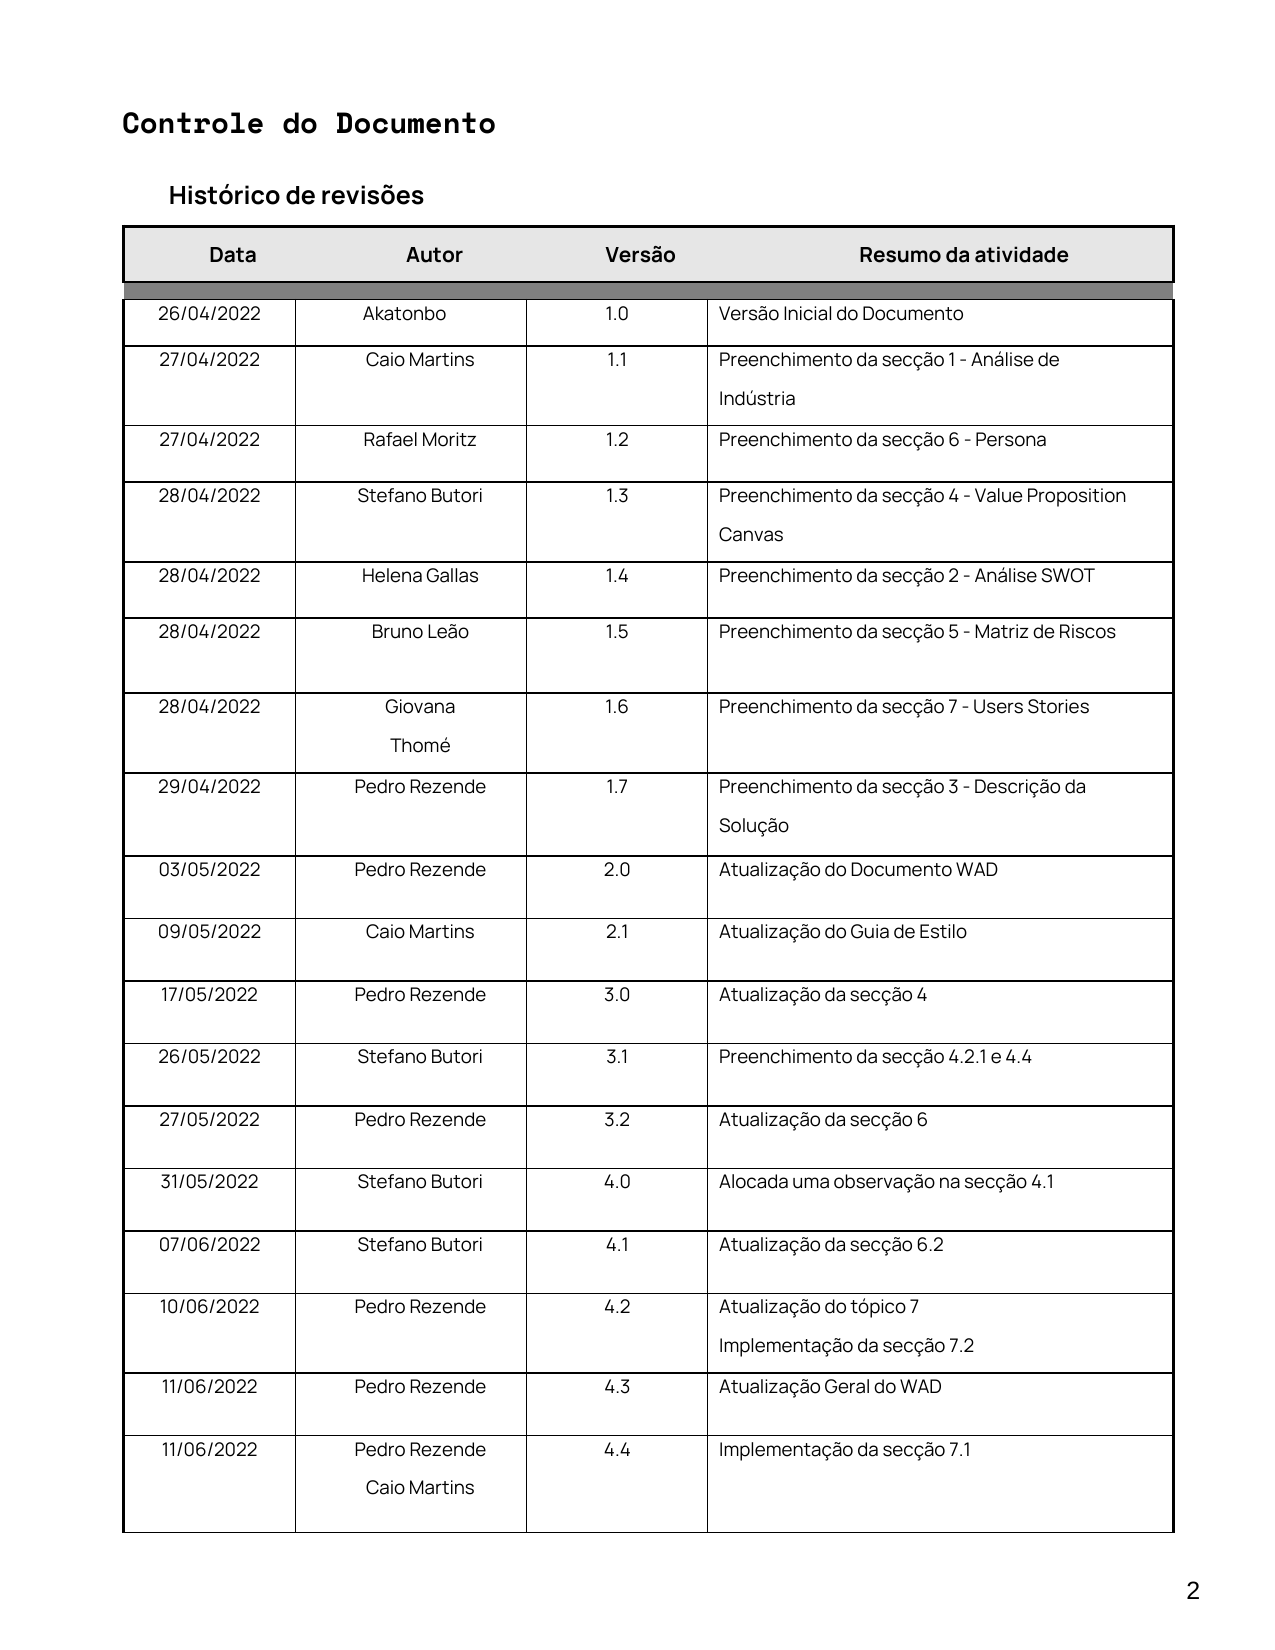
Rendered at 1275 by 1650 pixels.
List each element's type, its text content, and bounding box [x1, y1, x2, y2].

table_cell Pedro Rezende [296, 774, 526, 855]
table_cell Preenchimento da secção 2 - Análise SWOT [708, 563, 1172, 617]
table_cell [708, 283, 1173, 299]
table_cell Stefano Butori [296, 1169, 526, 1230]
table_cell Helena Gallas [296, 563, 526, 617]
table_cell Preenchimento da secção 4.2.1 e 4.4 [708, 1044, 1172, 1105]
table_cell 4.2 [527, 1294, 707, 1372]
table_cell 27/04/2022 [125, 347, 295, 425]
table_cell Pedro Rezende [296, 857, 526, 917]
table_cell Pedro Rezende [296, 1374, 526, 1435]
table_cell Stefano Butori [296, 483, 526, 561]
table_cell Giovana Thomé [296, 694, 526, 772]
table_cell 26/05/2022 [125, 1044, 295, 1105]
table_cell Atualização do Guia de Estilo [708, 919, 1172, 980]
table_cell Atualização Geral do WAD [708, 1374, 1172, 1435]
table_cell Preenchimento da secção 7 - Users Stories [708, 694, 1172, 772]
table_cell Akatonbo [296, 300, 526, 345]
table_cell Alocada uma observação na secção 4.1 [708, 1169, 1172, 1230]
table_cell 3.1 [527, 1044, 707, 1105]
table_cell Bruno Leão [296, 619, 526, 692]
table_header Resumo da atividade [708, 228, 1172, 281]
table_cell 1.5 [527, 619, 707, 692]
table_header Data [125, 228, 295, 281]
table_cell 4.4 [527, 1436, 707, 1532]
table_cell 1.7 [527, 774, 707, 855]
table_cell 10/06/2022 [125, 1294, 295, 1372]
table_cell Stefano Butori [296, 1044, 526, 1105]
table_cell 11/06/2022 [125, 1374, 295, 1435]
table_cell [526, 283, 708, 299]
table_cell 3.2 [527, 1107, 707, 1167]
table_cell 17/05/2022 [125, 982, 295, 1042]
table_cell 27/05/2022 [125, 1107, 295, 1167]
table_cell Atualização do Documento WAD [708, 857, 1172, 917]
table_cell 4.0 [527, 1169, 707, 1230]
table_cell 31/05/2022 [125, 1169, 295, 1230]
table_cell 28/04/2022 [125, 694, 295, 772]
table_cell 29/04/2022 [125, 774, 295, 855]
table_cell Atualização da secção 6 [708, 1107, 1172, 1167]
table_cell 1.0 [527, 300, 707, 345]
table_cell 3.0 [527, 982, 707, 1042]
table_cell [708, 1436, 1172, 1532]
table_cell 09/05/2022 [125, 919, 295, 980]
table_cell Caio Martins [296, 347, 526, 425]
table_cell 1.3 [527, 483, 707, 561]
table_cell Preenchimento da secção 3 - Descrição da Solução [708, 774, 1172, 855]
table_cell Preenchimento da secção 5 - Matriz de Riscos [708, 619, 1172, 692]
table_cell 4.1 [527, 1232, 707, 1292]
table_cell 26/04/2022 [125, 300, 295, 345]
table_cell 28/04/2022 [125, 619, 295, 692]
table_cell 1.4 [527, 563, 707, 617]
table_cell Versão Inicial do Documento [708, 300, 1172, 345]
table_header Versão [526, 228, 708, 281]
table_header Autor [295, 228, 526, 281]
table_cell Stefano Butori [296, 1232, 526, 1292]
table_cell 28/04/2022 [125, 563, 295, 617]
table_cell [124, 283, 295, 299]
table_cell Preenchimento da secção 4 - Value Proposition Canvas [708, 483, 1172, 561]
table_cell Caio Martins [296, 919, 526, 980]
table_cell [295, 283, 526, 299]
table_cell 07/06/2022 [125, 1232, 295, 1292]
table_cell Preenchimento da secção 6 - Persona [708, 426, 1172, 481]
table_cell Rafael Moritz [296, 426, 526, 481]
table_cell 11/06/2022 [125, 1436, 295, 1532]
table_cell 2.1 [527, 919, 707, 980]
table_cell 03/05/2022 [125, 857, 295, 917]
table_cell Atualização da secção 4 [708, 982, 1172, 1042]
table_cell 1.1 [527, 347, 707, 425]
text Controle do Documento [122, 101, 1200, 144]
text Histórico de revisões [169, 178, 1200, 212]
table_cell Preenchimento da secção 1 - Análise de Indústria [708, 347, 1172, 425]
table_cell Pedro Rezende [296, 982, 526, 1042]
table_cell 1.6 [527, 694, 707, 772]
table_cell 2.0 [527, 857, 707, 917]
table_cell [296, 1436, 526, 1532]
table_cell Pedro Rezende [296, 1107, 526, 1167]
table_cell 4.3 [527, 1374, 707, 1435]
table_cell Atualização da secção 6.2 [708, 1232, 1172, 1292]
table_cell Pedro Rezende [296, 1294, 526, 1372]
table_cell 1.2 [527, 426, 707, 481]
table_cell 28/04/2022 [125, 483, 295, 561]
table_cell Atualização do tópico 7 Implementação da secção 7.2 [708, 1294, 1172, 1372]
table_cell 27/04/2022 [125, 426, 295, 481]
